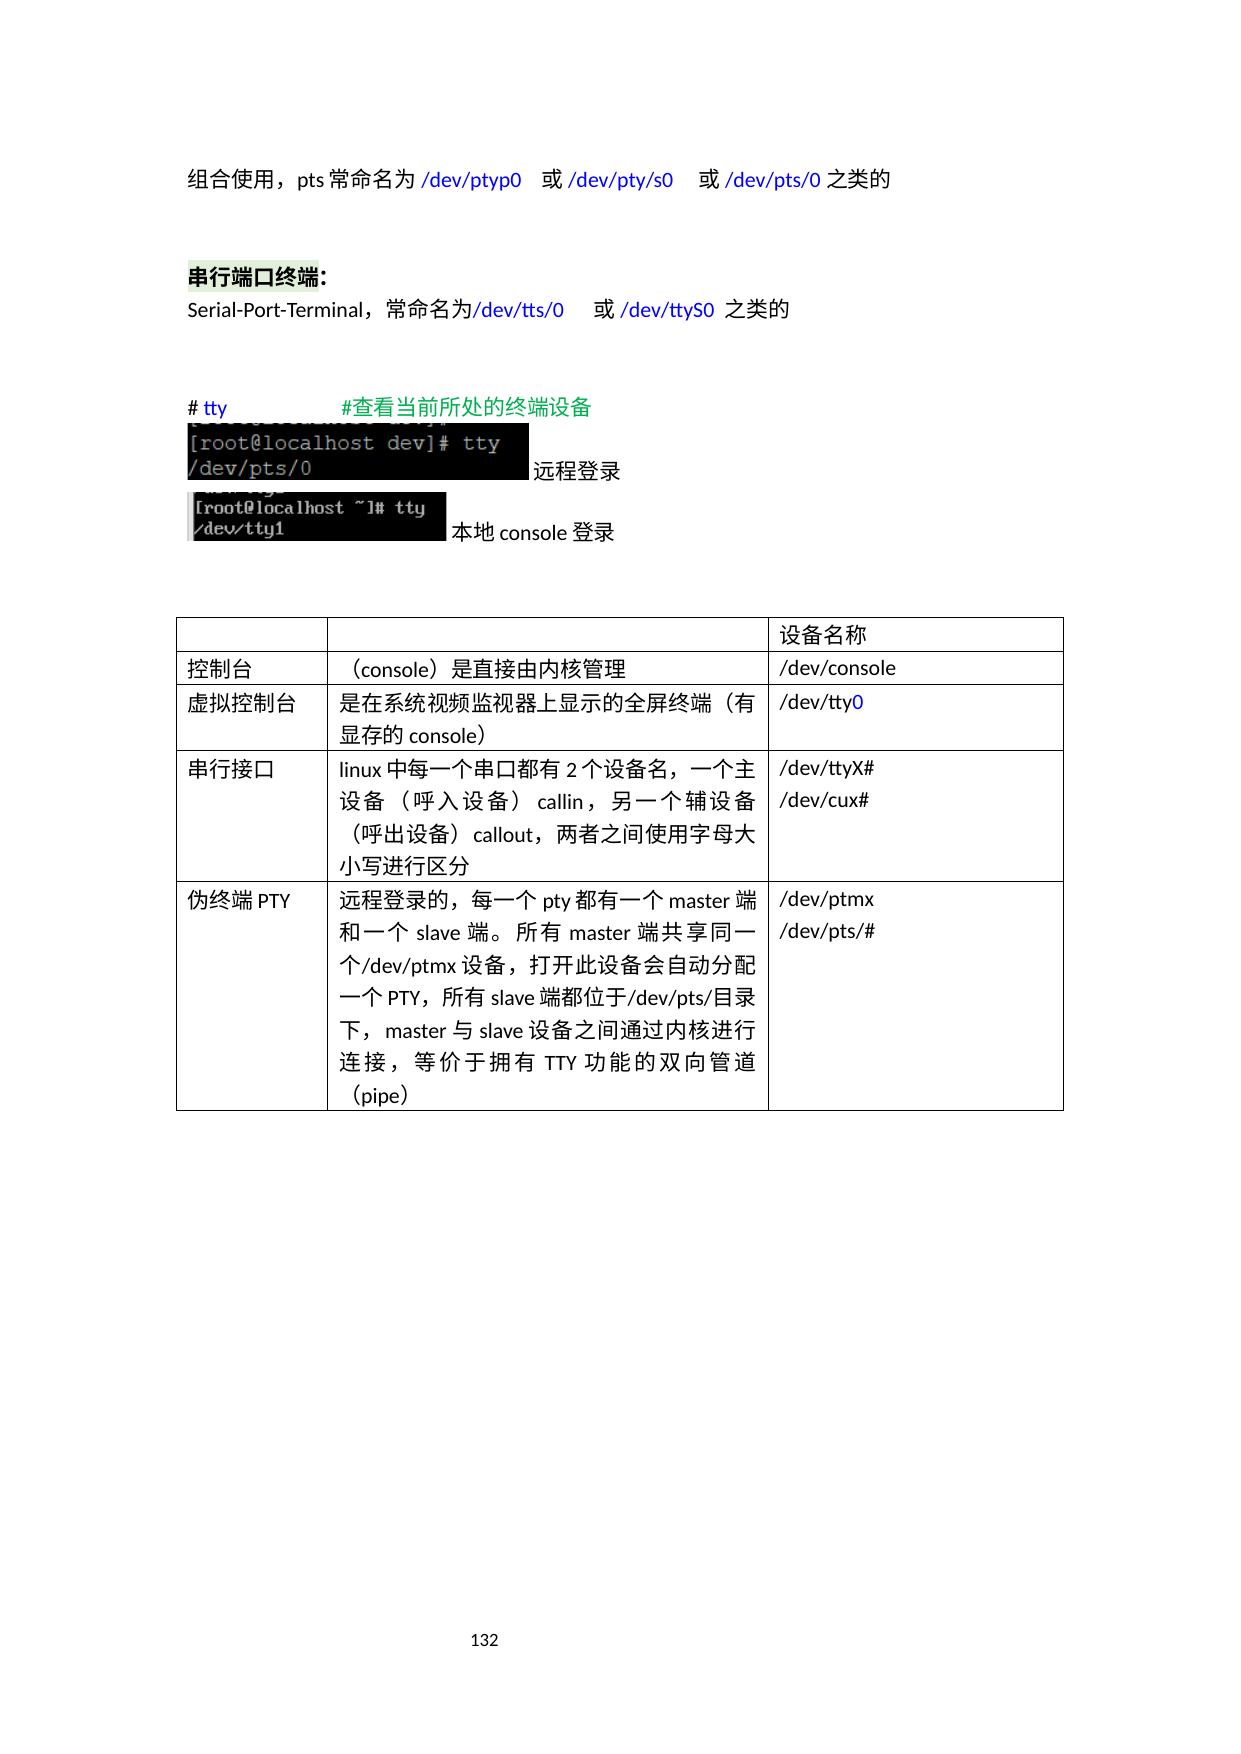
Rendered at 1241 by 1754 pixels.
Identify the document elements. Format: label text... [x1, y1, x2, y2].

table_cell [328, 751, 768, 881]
picture [187, 423, 529, 480]
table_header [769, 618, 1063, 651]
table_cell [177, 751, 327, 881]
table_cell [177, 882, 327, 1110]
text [187, 162, 1053, 194]
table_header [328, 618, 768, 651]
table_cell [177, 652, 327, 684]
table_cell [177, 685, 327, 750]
text 本地console登录 [187, 487, 1053, 552]
text 串行端口终端： [187, 259, 1053, 292]
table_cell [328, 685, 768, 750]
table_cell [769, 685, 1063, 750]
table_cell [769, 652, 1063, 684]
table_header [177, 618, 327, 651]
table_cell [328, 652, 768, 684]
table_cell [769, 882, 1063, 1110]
text Serial-Port-Terminal，常命名为/dev/tts/0 或 /dev/ttyS0 之类的 [187, 292, 1053, 324]
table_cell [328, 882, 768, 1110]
text # tty #查看当前所处的终端设备 [187, 389, 1053, 422]
picture [187, 492, 447, 541]
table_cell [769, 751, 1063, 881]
